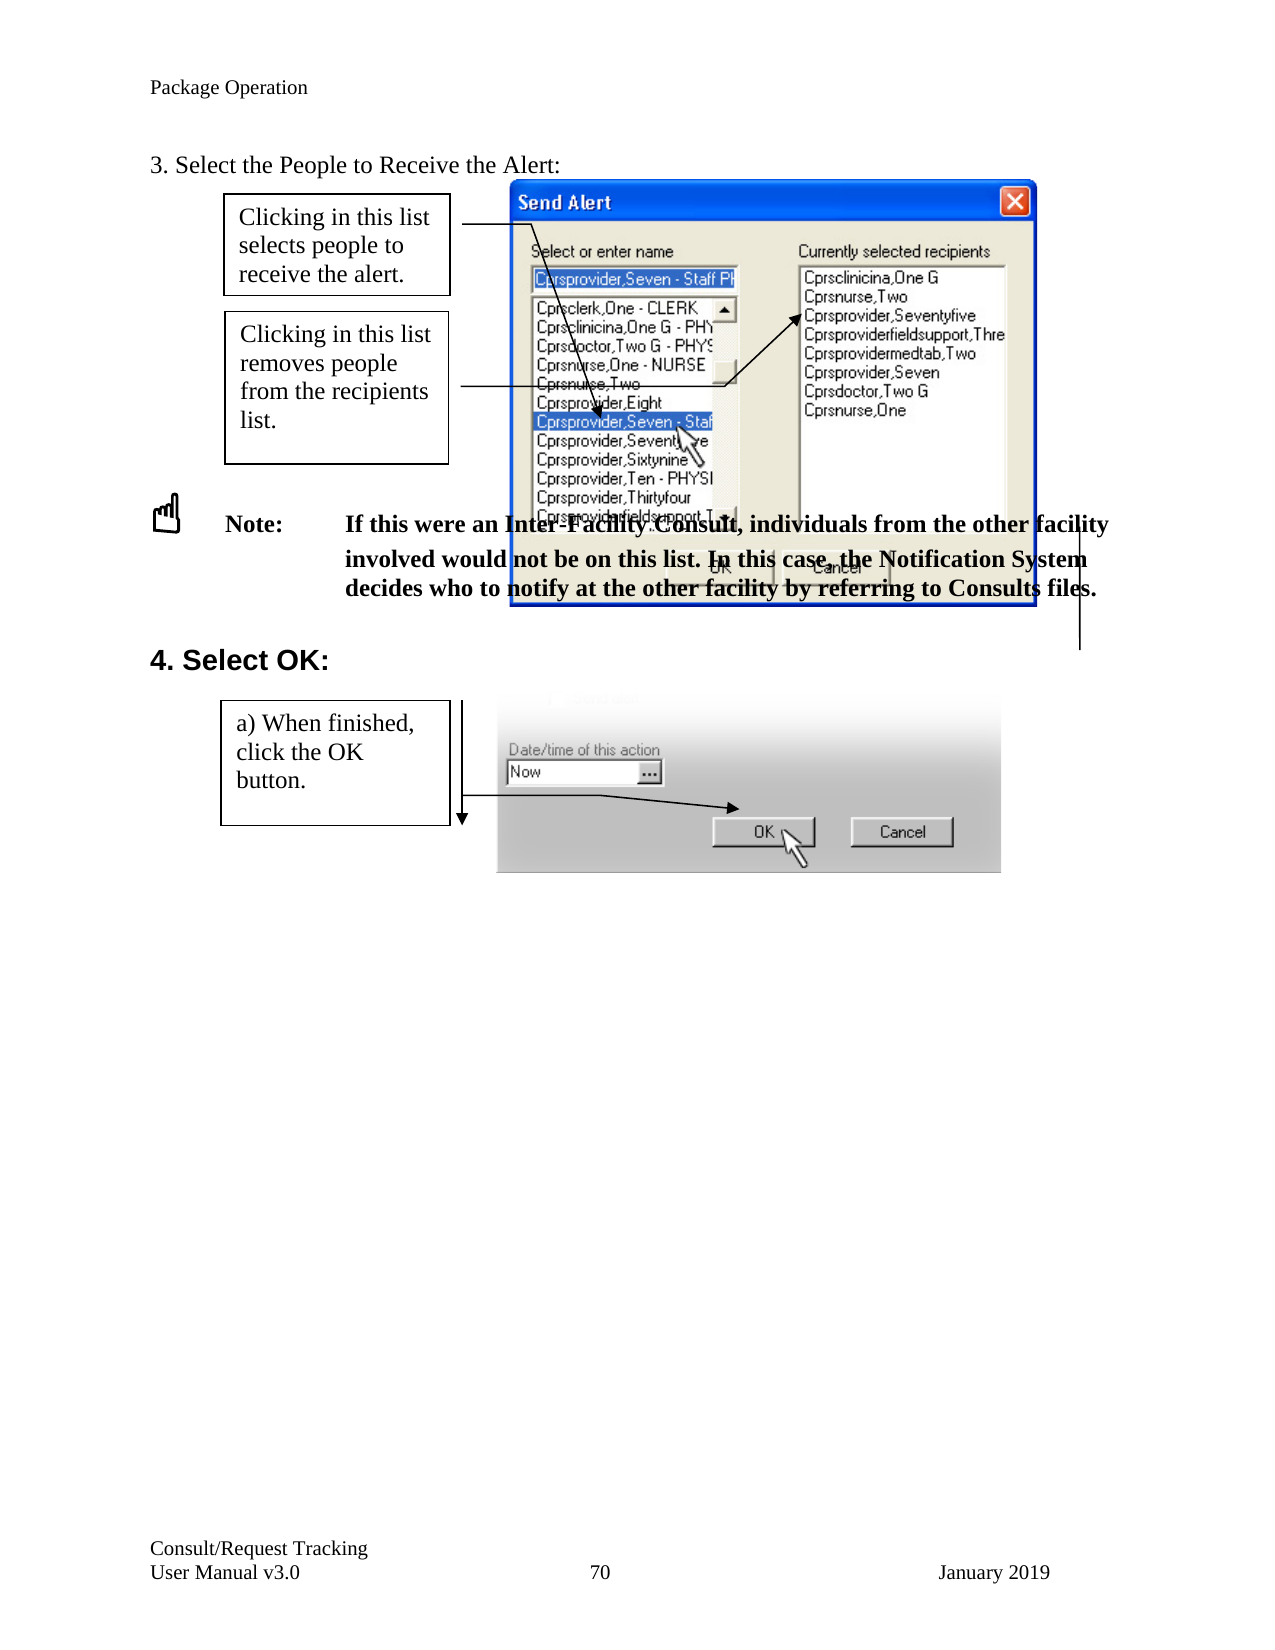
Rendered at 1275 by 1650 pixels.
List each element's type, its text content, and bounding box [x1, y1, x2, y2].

picture [509, 225, 587, 385]
picture [509, 602, 1038, 607]
subtitle 3. Select the People to Receive the Alert: [150, 150, 1125, 179]
picture [509, 179, 1038, 495]
text Note: If this were an Inter-Facility Consult, individuals from the other facility involved would not be on this list. In this case, the Notification System decides who to notify at the other facility by referring to Consults files. [150, 495, 1125, 602]
subtitle 4. Select OK: [150, 643, 1125, 677]
picture [495, 691, 1002, 872]
